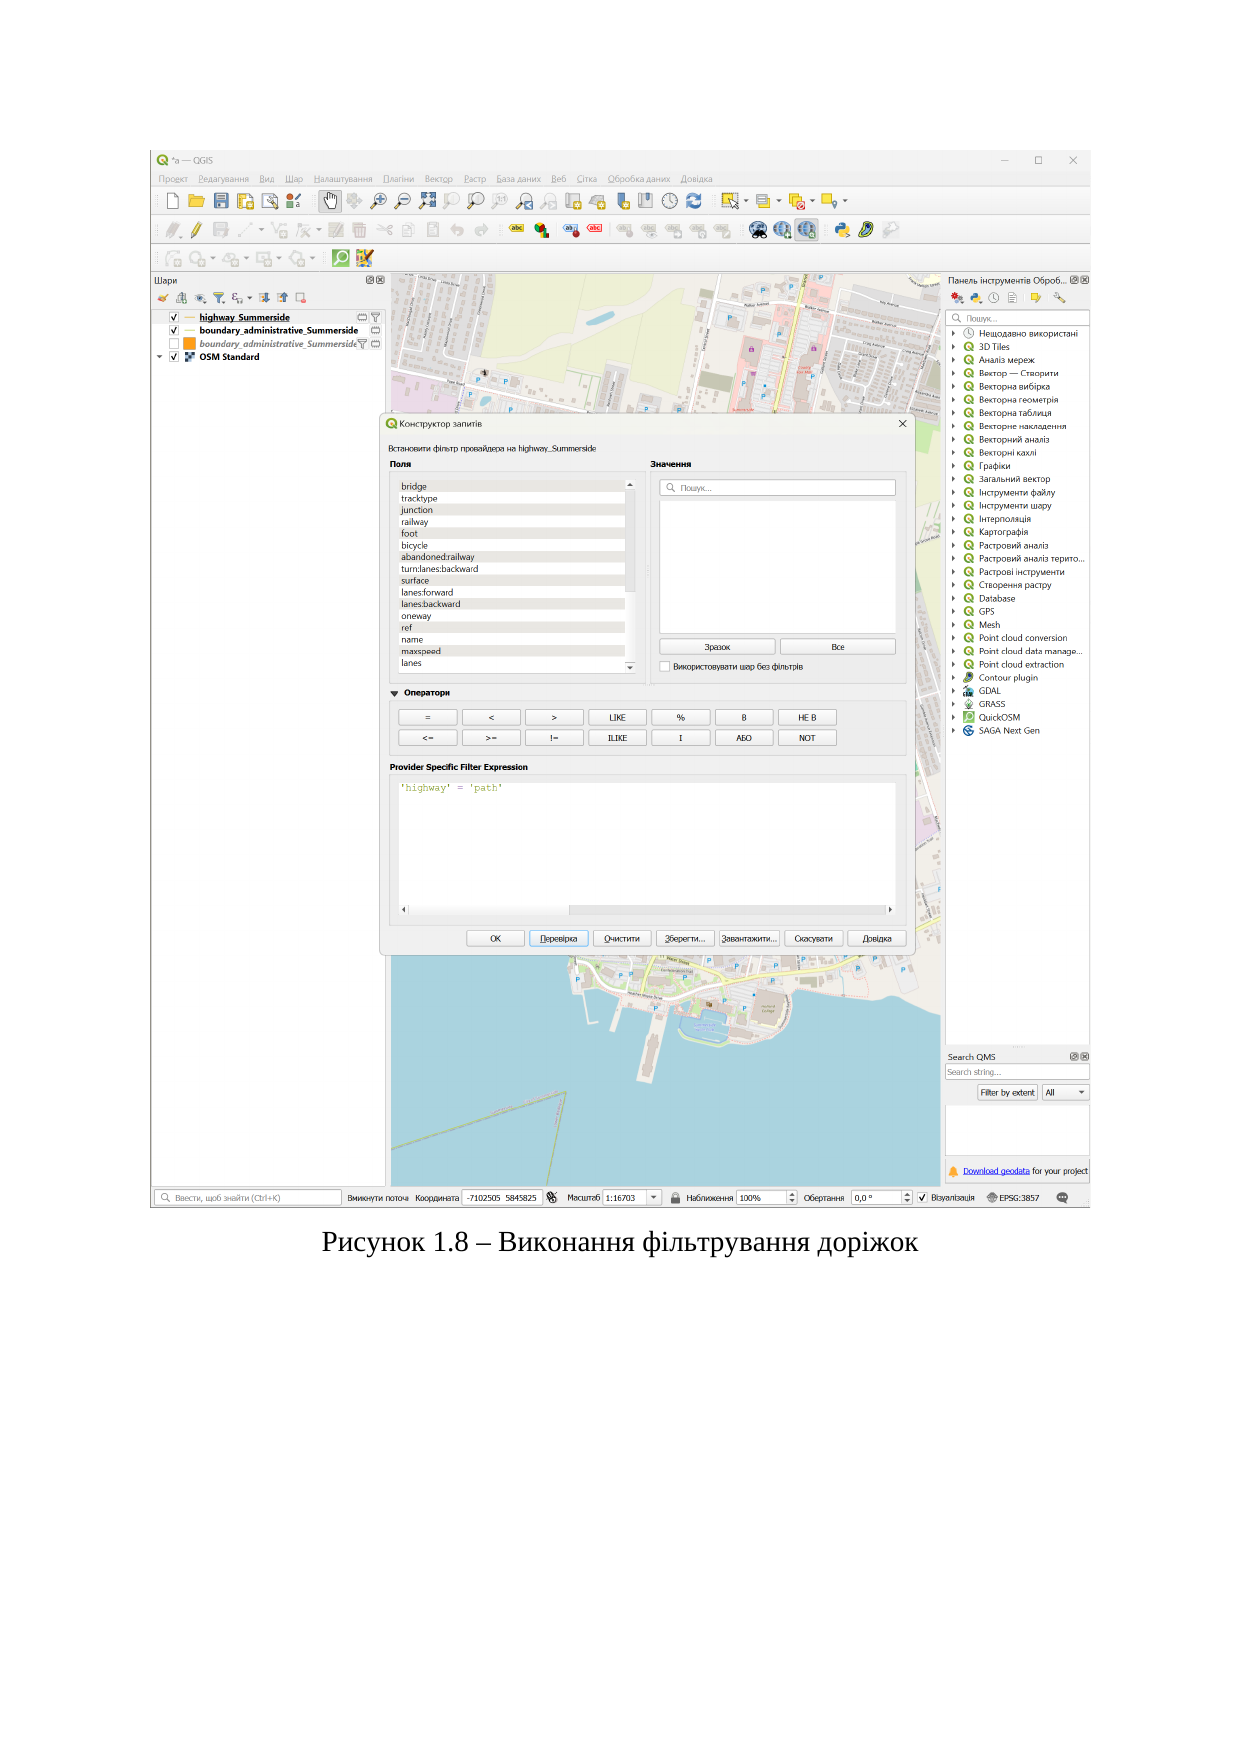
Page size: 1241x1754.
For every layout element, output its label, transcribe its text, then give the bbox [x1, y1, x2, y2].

picture [150, 150, 1091, 1208]
text Рисунок 1.8 – Виконання фільтрування доріжок [150, 1224, 1090, 1258]
